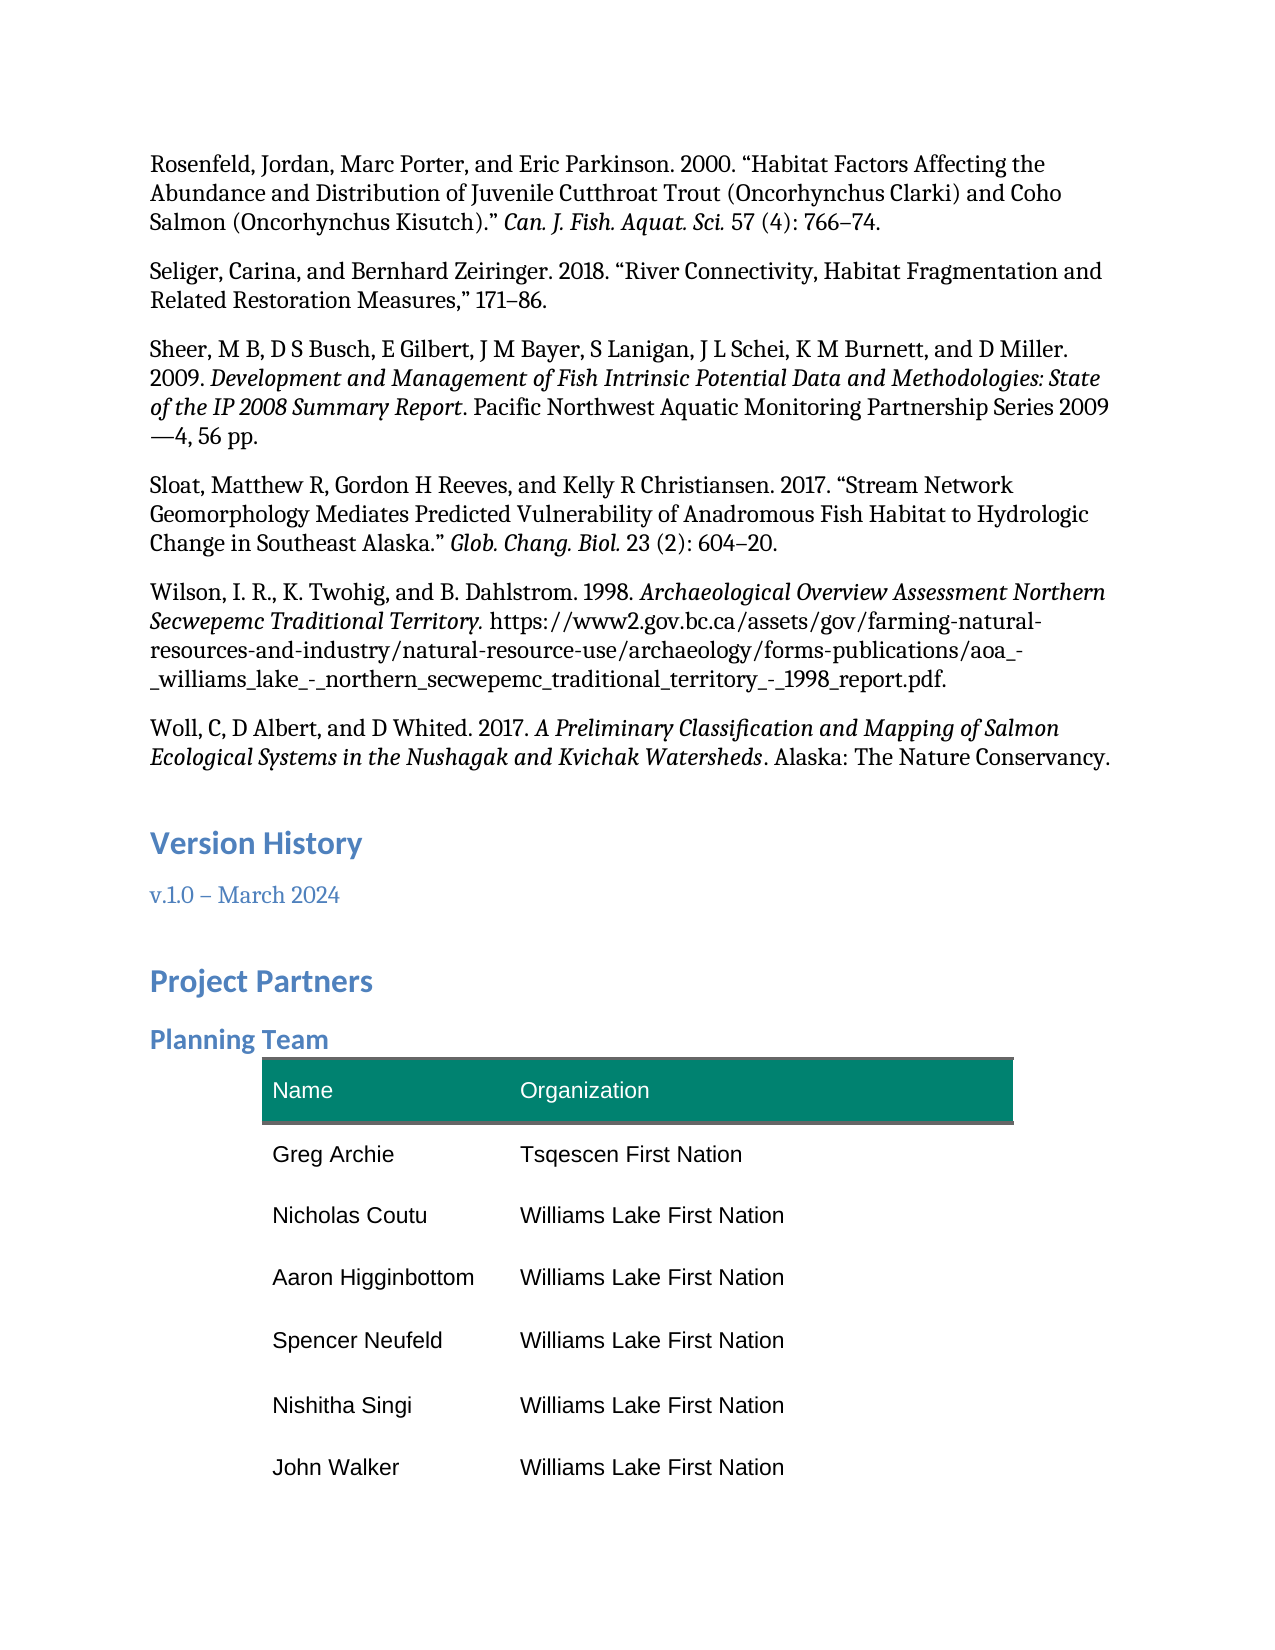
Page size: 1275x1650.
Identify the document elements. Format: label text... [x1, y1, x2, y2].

table_cell Greg Archie [262, 1125, 509, 1186]
text Rosenfeld, Jordan, Marc Porter, and Eric Parkinson. 2000. “Habitat Factors Affecting the Abundance and Distribution of Juvenile Cutthroat Trout (Oncorhynchus Clarki) and Coho Salmon (Oncorhynchus Kisutch).” Can. J. Fish. Aquat. Sci. 57 (4): 766–74. [150, 150, 1125, 236]
table_cell Williams Lake First Nation [509, 1438, 1013, 1497]
table_cell Aaron Higginbottom [262, 1245, 509, 1309]
subtitle Project Partners [150, 960, 1125, 1001]
table_cell Williams Lake First Nation [509, 1245, 1013, 1309]
subtitle Planning Team [150, 1021, 1125, 1057]
text Seliger, Carina, and Bernhard Zeiringer. 2018. “River Connectivity, Habitat Fragmentation and Related Restoration Measures,” 171–86. [150, 257, 1125, 314]
text Woll, C, D Albert, and D Whited. 2017. A Preliminary Classification and Mapping of Salmon Ecological Systems in the Nushagak and Kvichak Watersheds. Alaska: The Nature Conservancy. [150, 714, 1125, 772]
text v.1.0 – March 2024 [150, 881, 1125, 910]
table_cell Nicholas Coutu [262, 1186, 509, 1245]
text Sloat, Matthew R, Gordon H Reeves, and Kelly R Christiansen. 2017. “Stream Network Geomorphology Mediates Predicted Vulnerability of Anadromous Fish Habitat to Hydrologic Change in Southeast Alaska.” Glob. Chang. Biol. 23 (2): 604–20. [150, 471, 1125, 557]
table_cell Williams Lake First Nation [509, 1186, 1013, 1245]
table_header Organization [509, 1060, 1013, 1121]
table_cell John Walker [262, 1438, 509, 1497]
table_cell Williams Lake First Nation [509, 1374, 1013, 1438]
table_cell Williams Lake First Nation [509, 1309, 1013, 1373]
table_cell Nishitha Singi [262, 1374, 509, 1438]
table_cell Spencer Neufeld [262, 1309, 509, 1373]
subtitle Version History [150, 822, 1125, 862]
text Wilson, I. R., K. Twohig, and B. Dahlstrom. 1998. Archaeological Overview Assessment Northern Secwepemc Traditional Territory. https://www2.gov.bc.ca/assets/gov/farming-natural-resources-and-industry/natural-resource-use/archaeology/forms-publications/aoa_-_williams_lake_-_northern_secwepemc_traditional_territory_-_1998_report.pdf. [150, 578, 1125, 693]
table_cell Tsqescen First Nation [509, 1125, 1013, 1186]
table_header Name [262, 1060, 509, 1121]
text Sheer, M B, D S Busch, E Gilbert, J M Bayer, S Lanigan, J L Schei, K M Burnett, and D Miller. 2009. Development and Management of Fish Intrinsic Potential Data and Methodologies: State of the IP 2008 Summary Report. Pacific Northwest Aquatic Monitoring Partnership Series 2009—4, 56 pp. [150, 335, 1125, 450]
